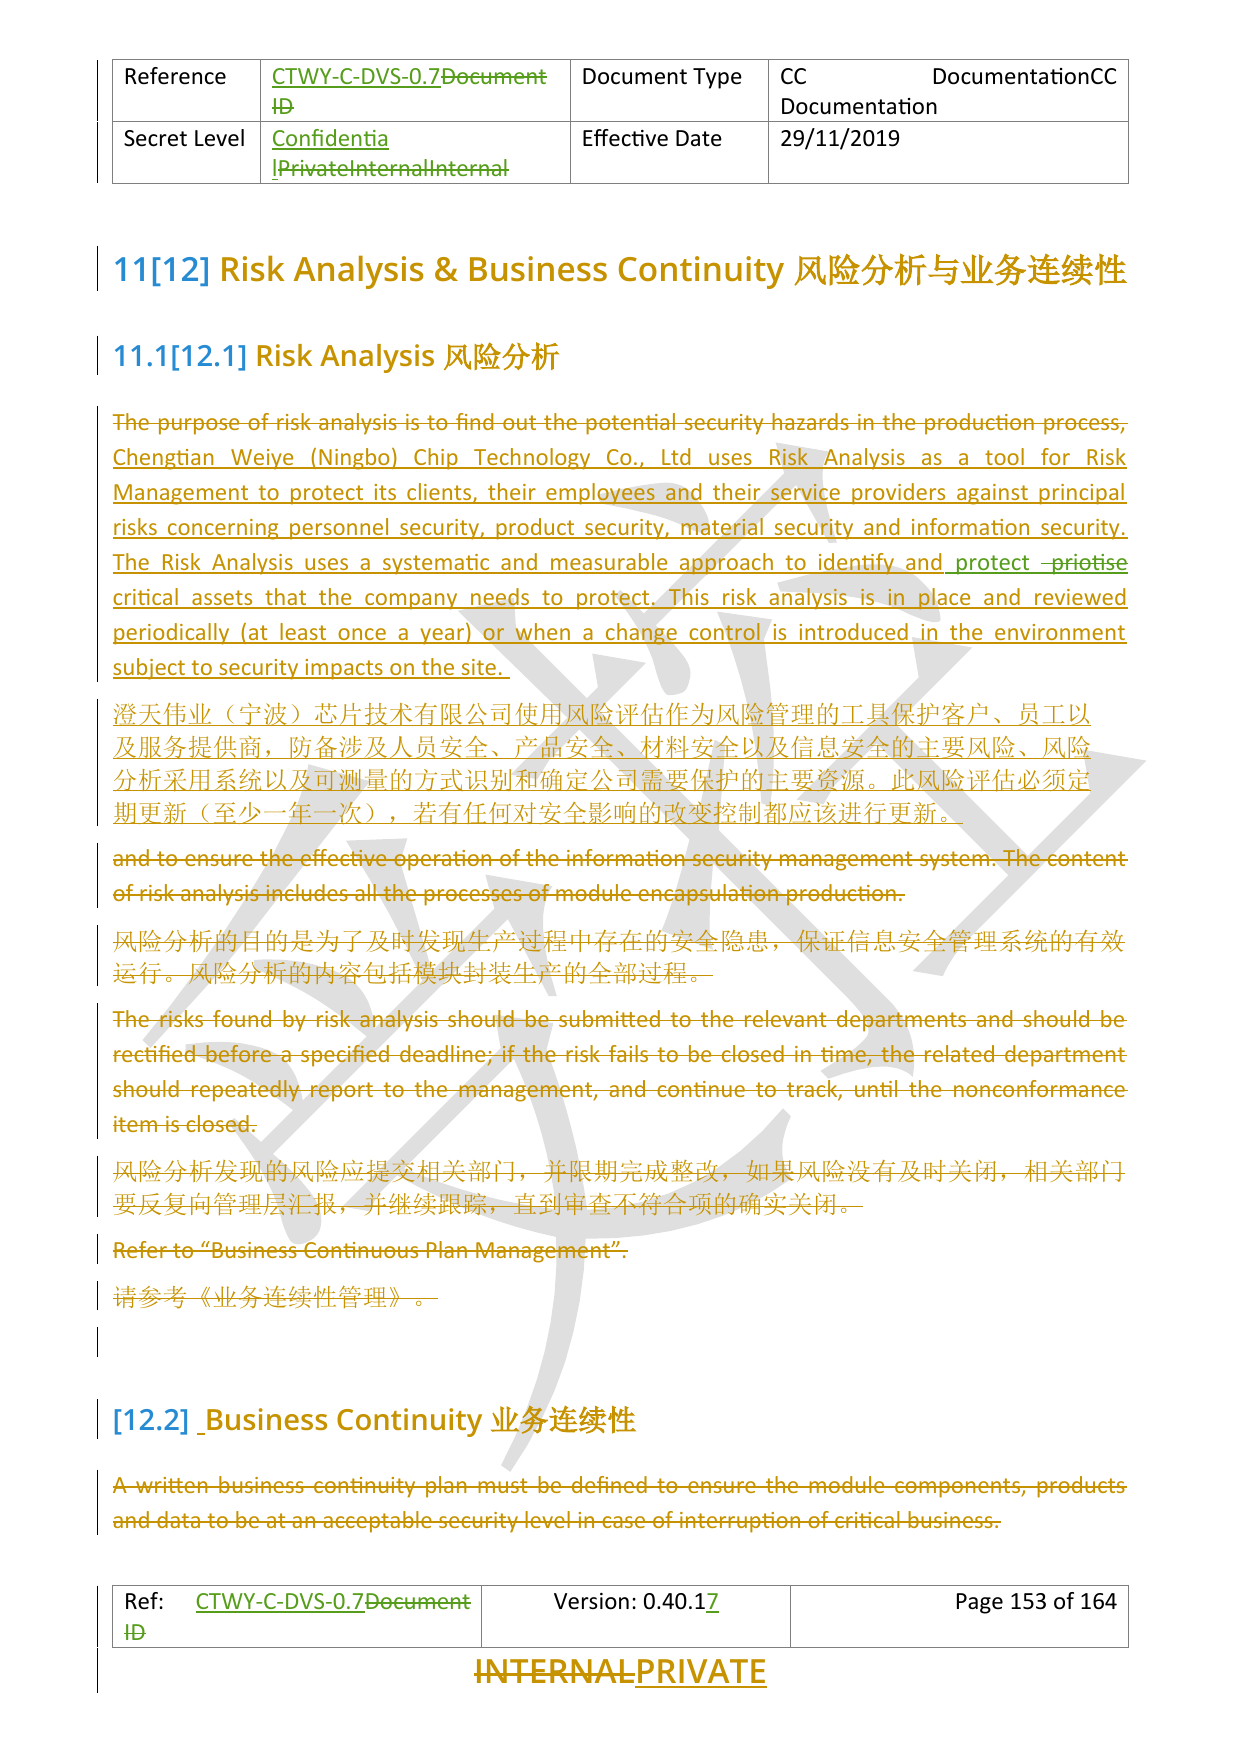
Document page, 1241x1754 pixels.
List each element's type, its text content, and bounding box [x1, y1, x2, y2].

title Risk Analysis & Business Continuity 风险分析与业务连续性 [112, 246, 1128, 291]
title Business Continuity 业务连续性 [112, 1399, 1128, 1439]
title Risk Analysis 风险分析 [112, 336, 1128, 375]
